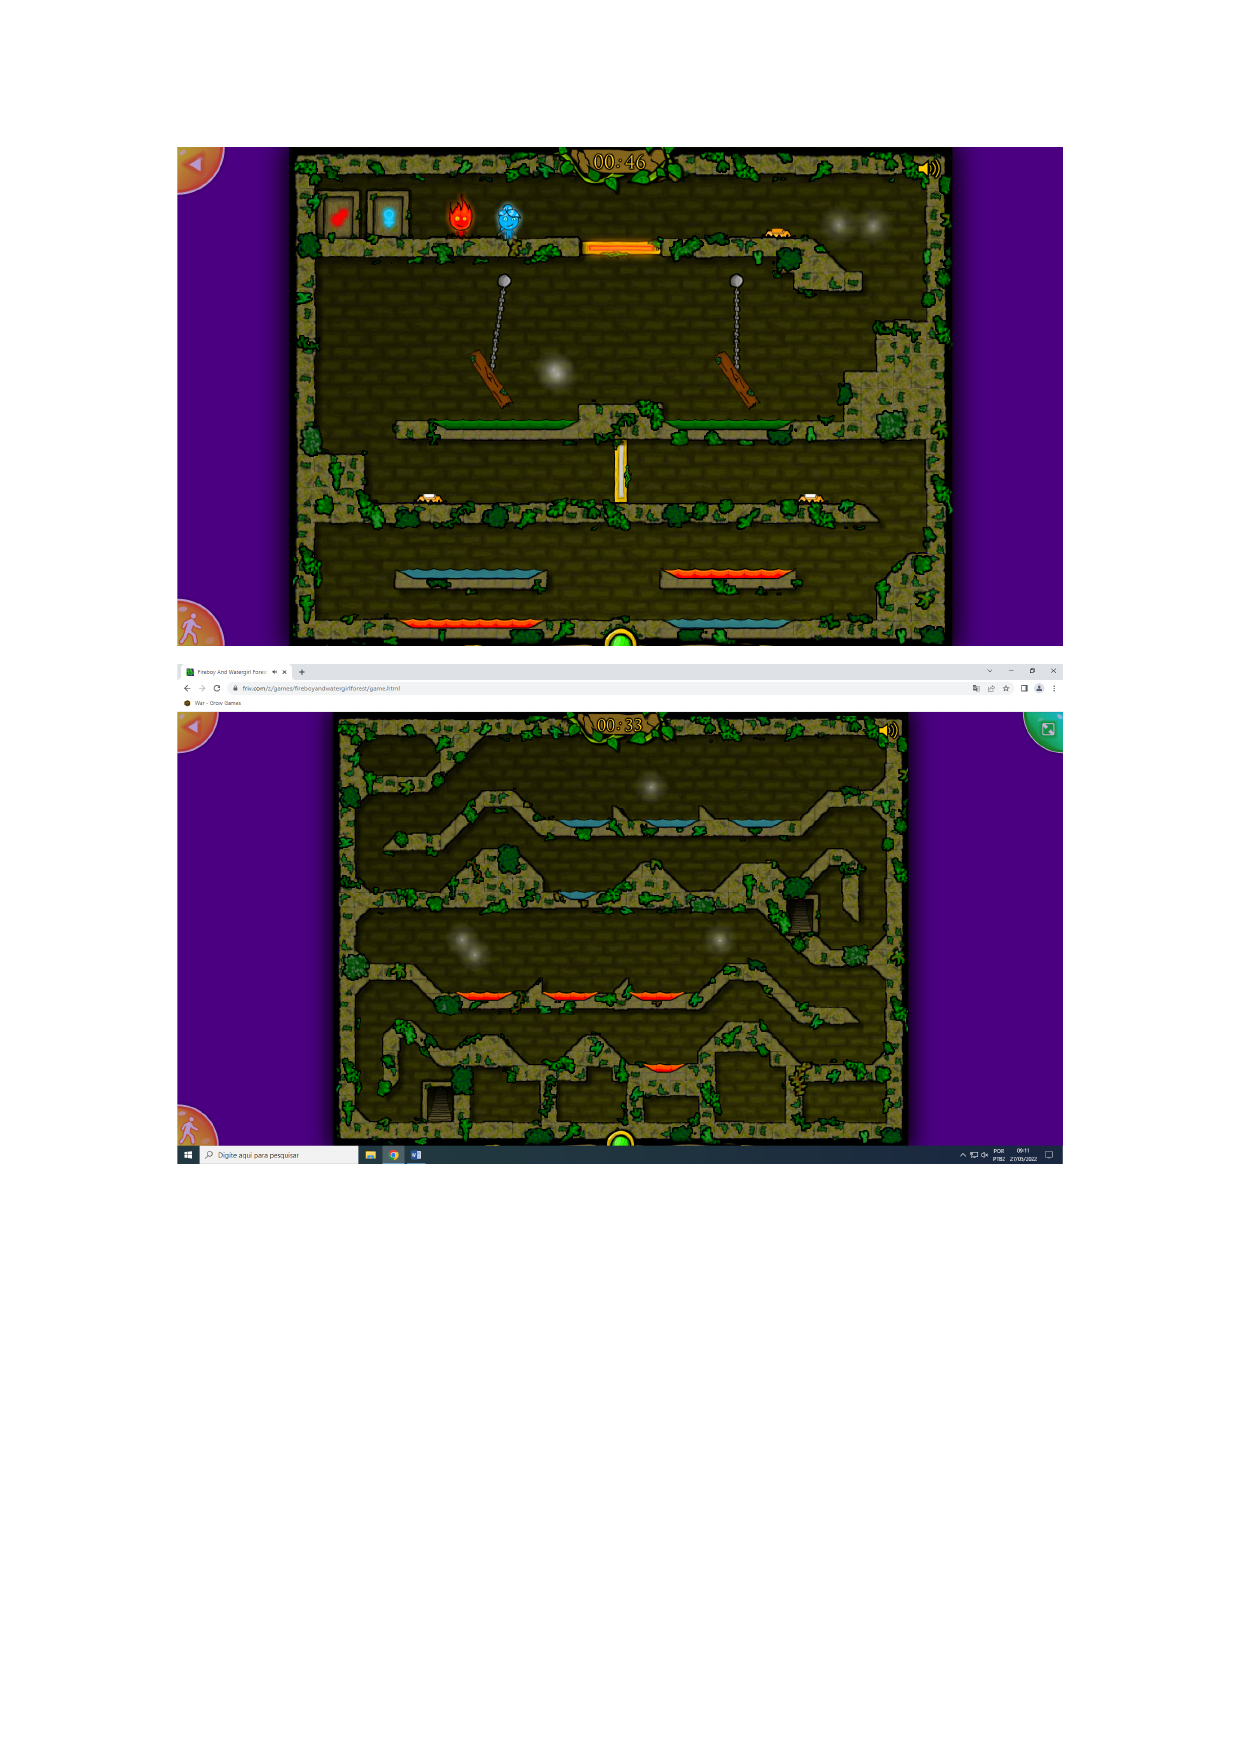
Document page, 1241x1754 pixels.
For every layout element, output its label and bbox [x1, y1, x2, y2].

picture [177, 664, 1063, 1164]
picture [177, 147, 1063, 646]
